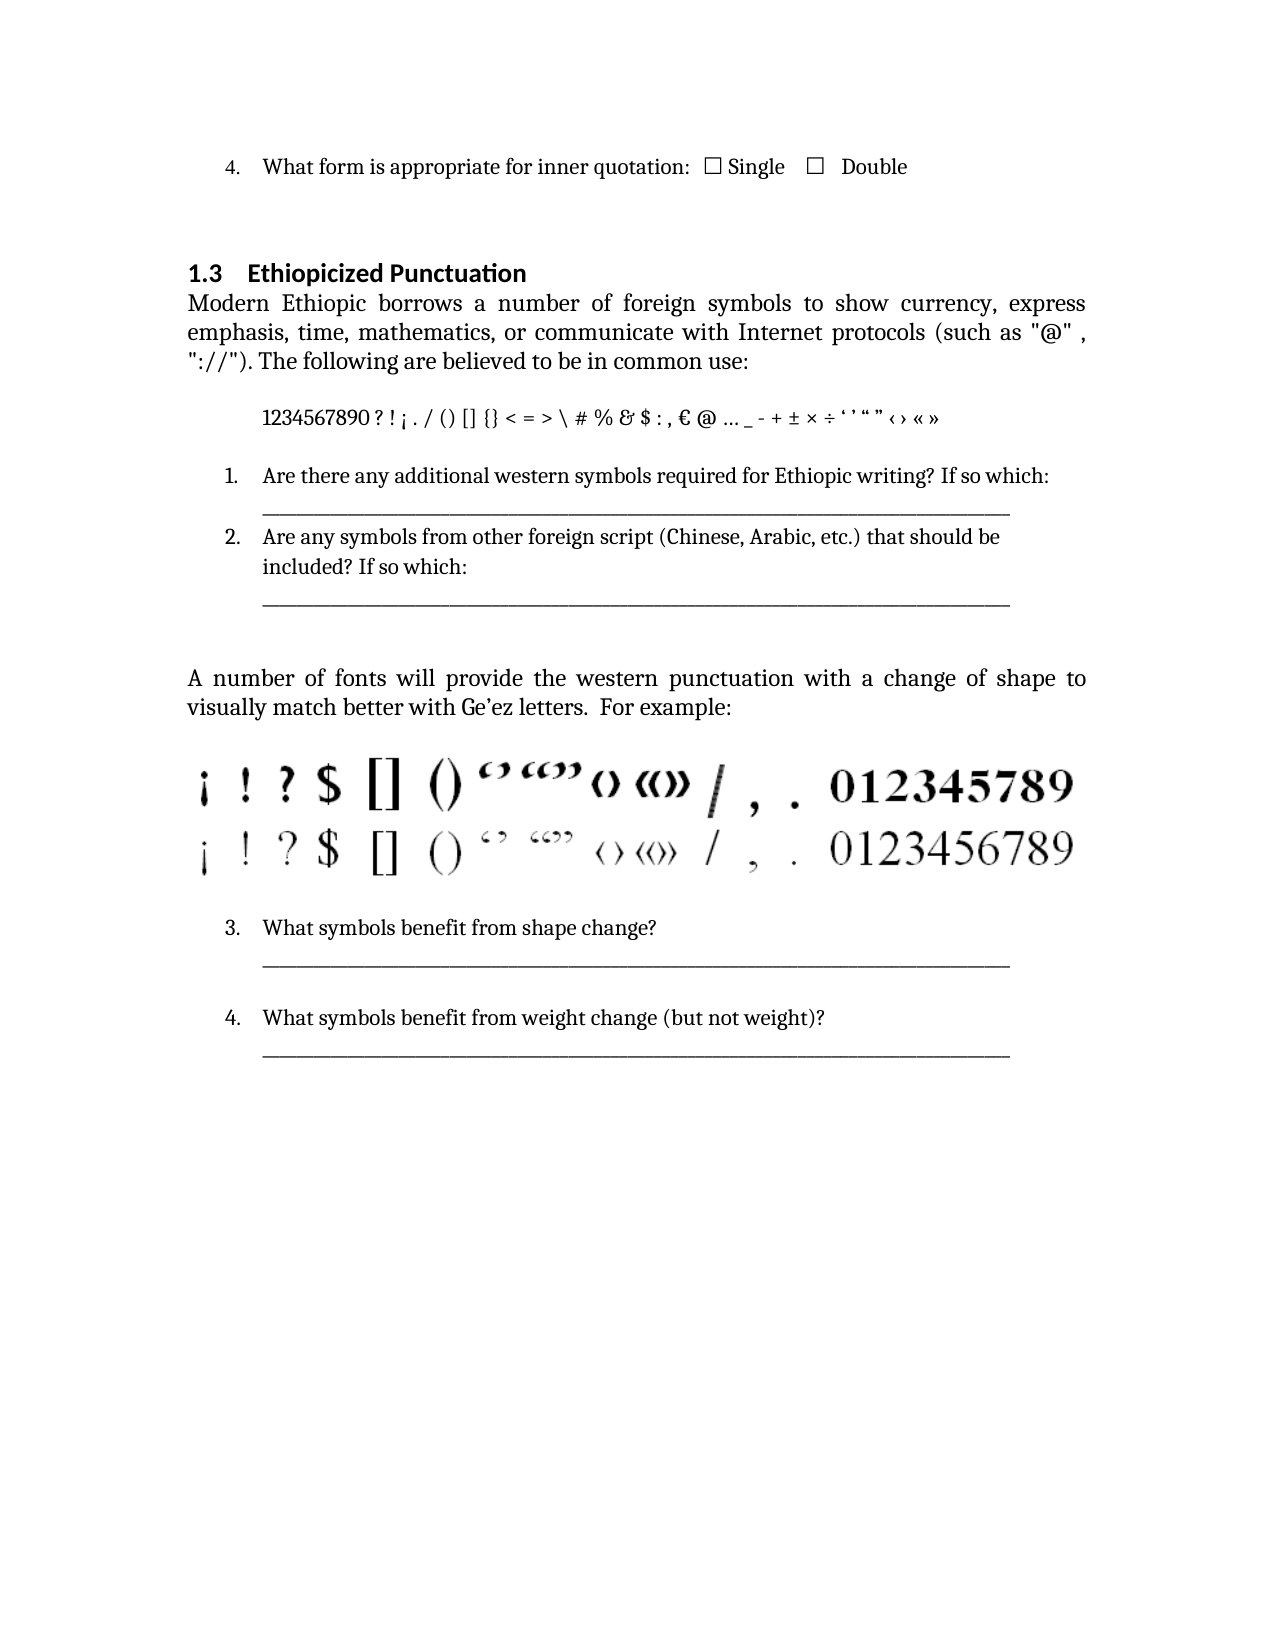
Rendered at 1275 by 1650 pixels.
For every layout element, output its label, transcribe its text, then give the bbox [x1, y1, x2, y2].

list What symbols benefit from weight change (but not weight)? [225, 1005, 1087, 1031]
text Modern Ethiopic borrows a number of foreign symbols to show currency, express emphasis, time, mathematics, or communicate with Internet protocols (such as "@" , "://"). The following are believed to be in common use: [187, 289, 1087, 376]
list ________________________________________________________________________________________ [262, 584, 1087, 610]
list ________________________________________________________________________________________ [262, 944, 1087, 971]
list ________________________________________________________________________________________ [262, 1035, 1087, 1061]
picture [187, 750, 1087, 886]
list Are there any additional western symbols required for Ethiopic writing? If so which: [225, 463, 1087, 489]
list What form is appropriate for inner quotation: ☐ Single ☐ Double [225, 150, 1087, 181]
subtitle Ethiopicized Punctuation [187, 256, 1087, 289]
list ________________________________________________________________________________________ [262, 493, 1087, 520]
text A number of fonts will provide the western punctuation with a change of shape to visually match better with Ge’ez letters. For example: [187, 664, 1087, 721]
list What symbols benefit from shape change? [225, 914, 1087, 941]
text 1234567890 ? ! ¡ . / () [] {} < = > \ # % & $ : , € @ … _ - + ± × ÷ ‘ ’ “ ” ‹ › « » [262, 404, 1087, 431]
list Are any symbols from other foreign script (Chinese, Arabic, etc.) that should be included? If so which: [225, 523, 1087, 580]
